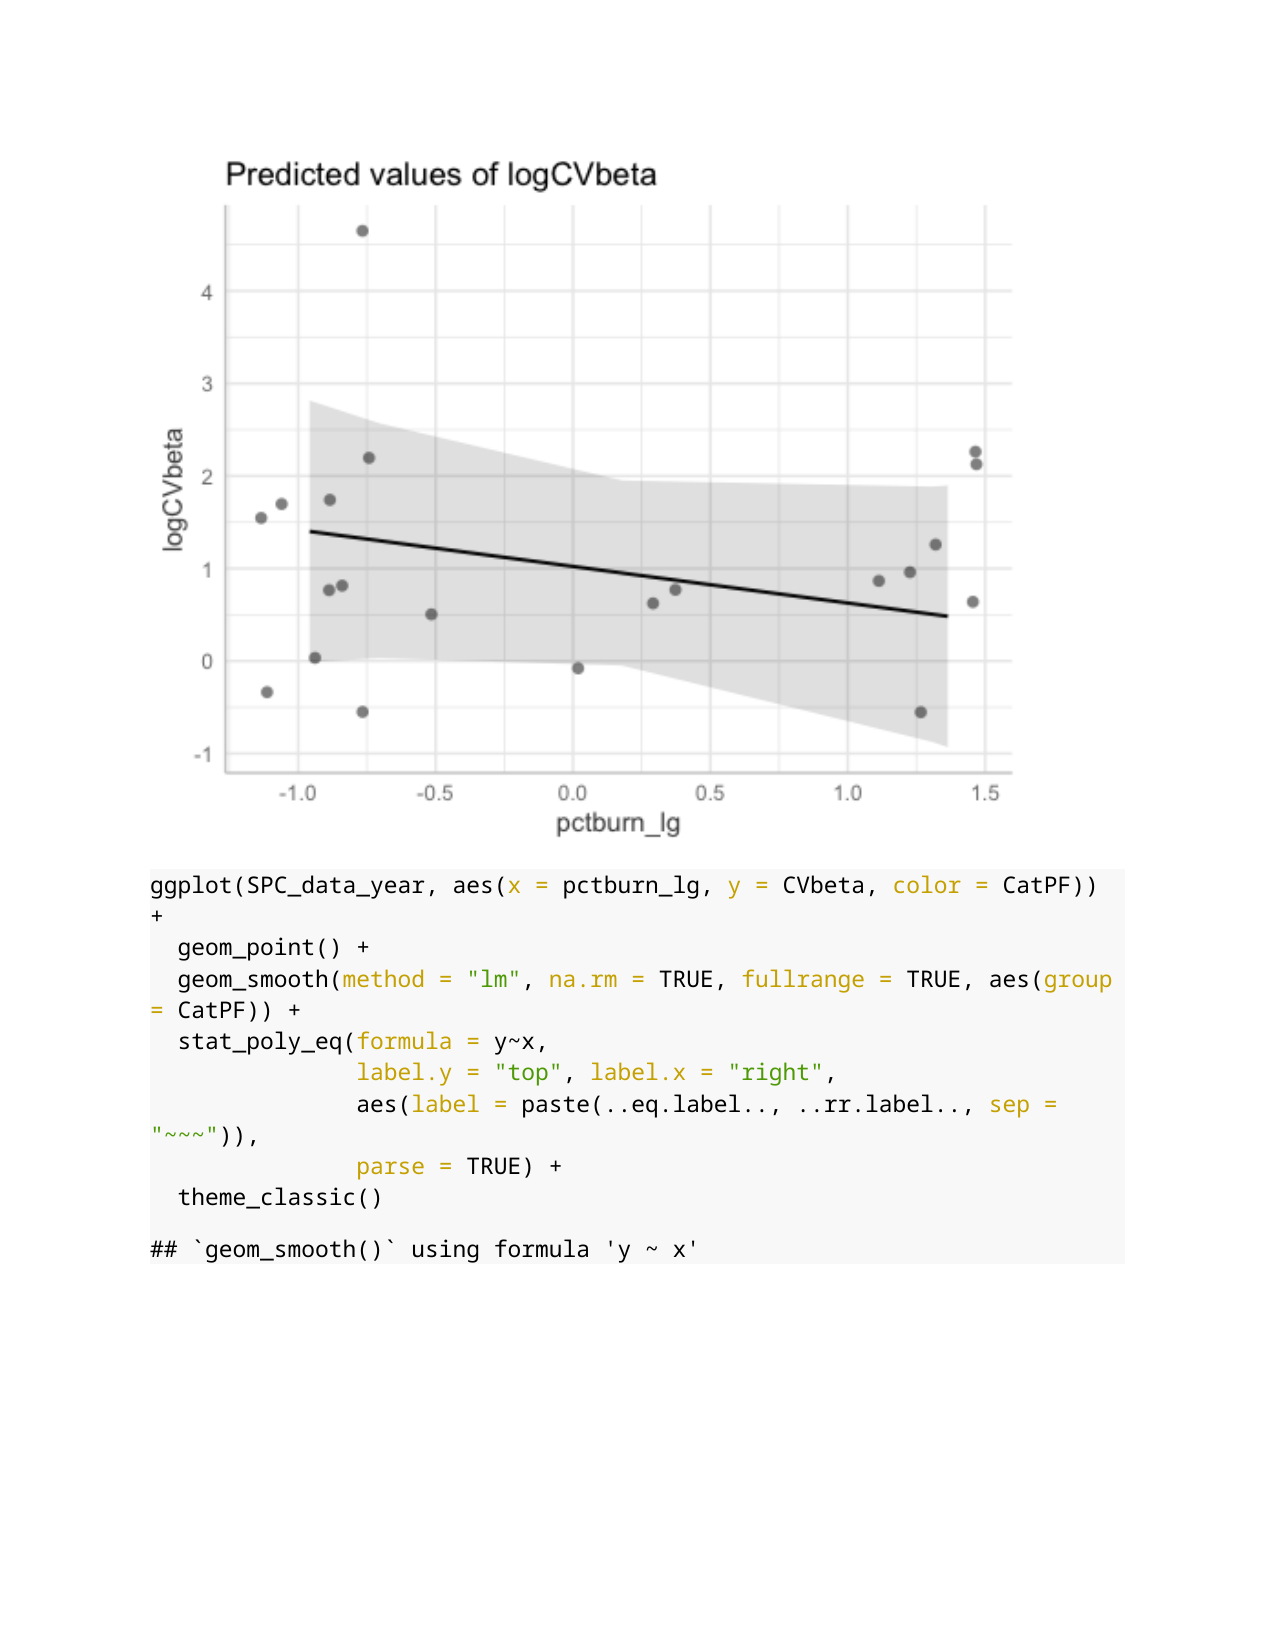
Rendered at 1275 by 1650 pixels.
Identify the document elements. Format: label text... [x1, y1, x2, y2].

text ## `geom_smooth()` using formula 'y ~ x' [150, 1233, 1125, 1264]
picture [150, 150, 1025, 850]
text ggplot(SPC_data_year, aes(x = pctburn_lg, y = CVbeta, color = CatPF)) + geom_point() + geom_smooth(method = "lm", na.rm = TRUE, fullrange = TRUE, aes(group = CatPF)) + stat_poly_eq(formula = y~x, label.y = "top", label.x = "right", aes(label = paste(..eq.label.., ..rr.label.., sep = "~~~")), parse = TRUE) + theme_classic() [150, 869, 1125, 1212]
